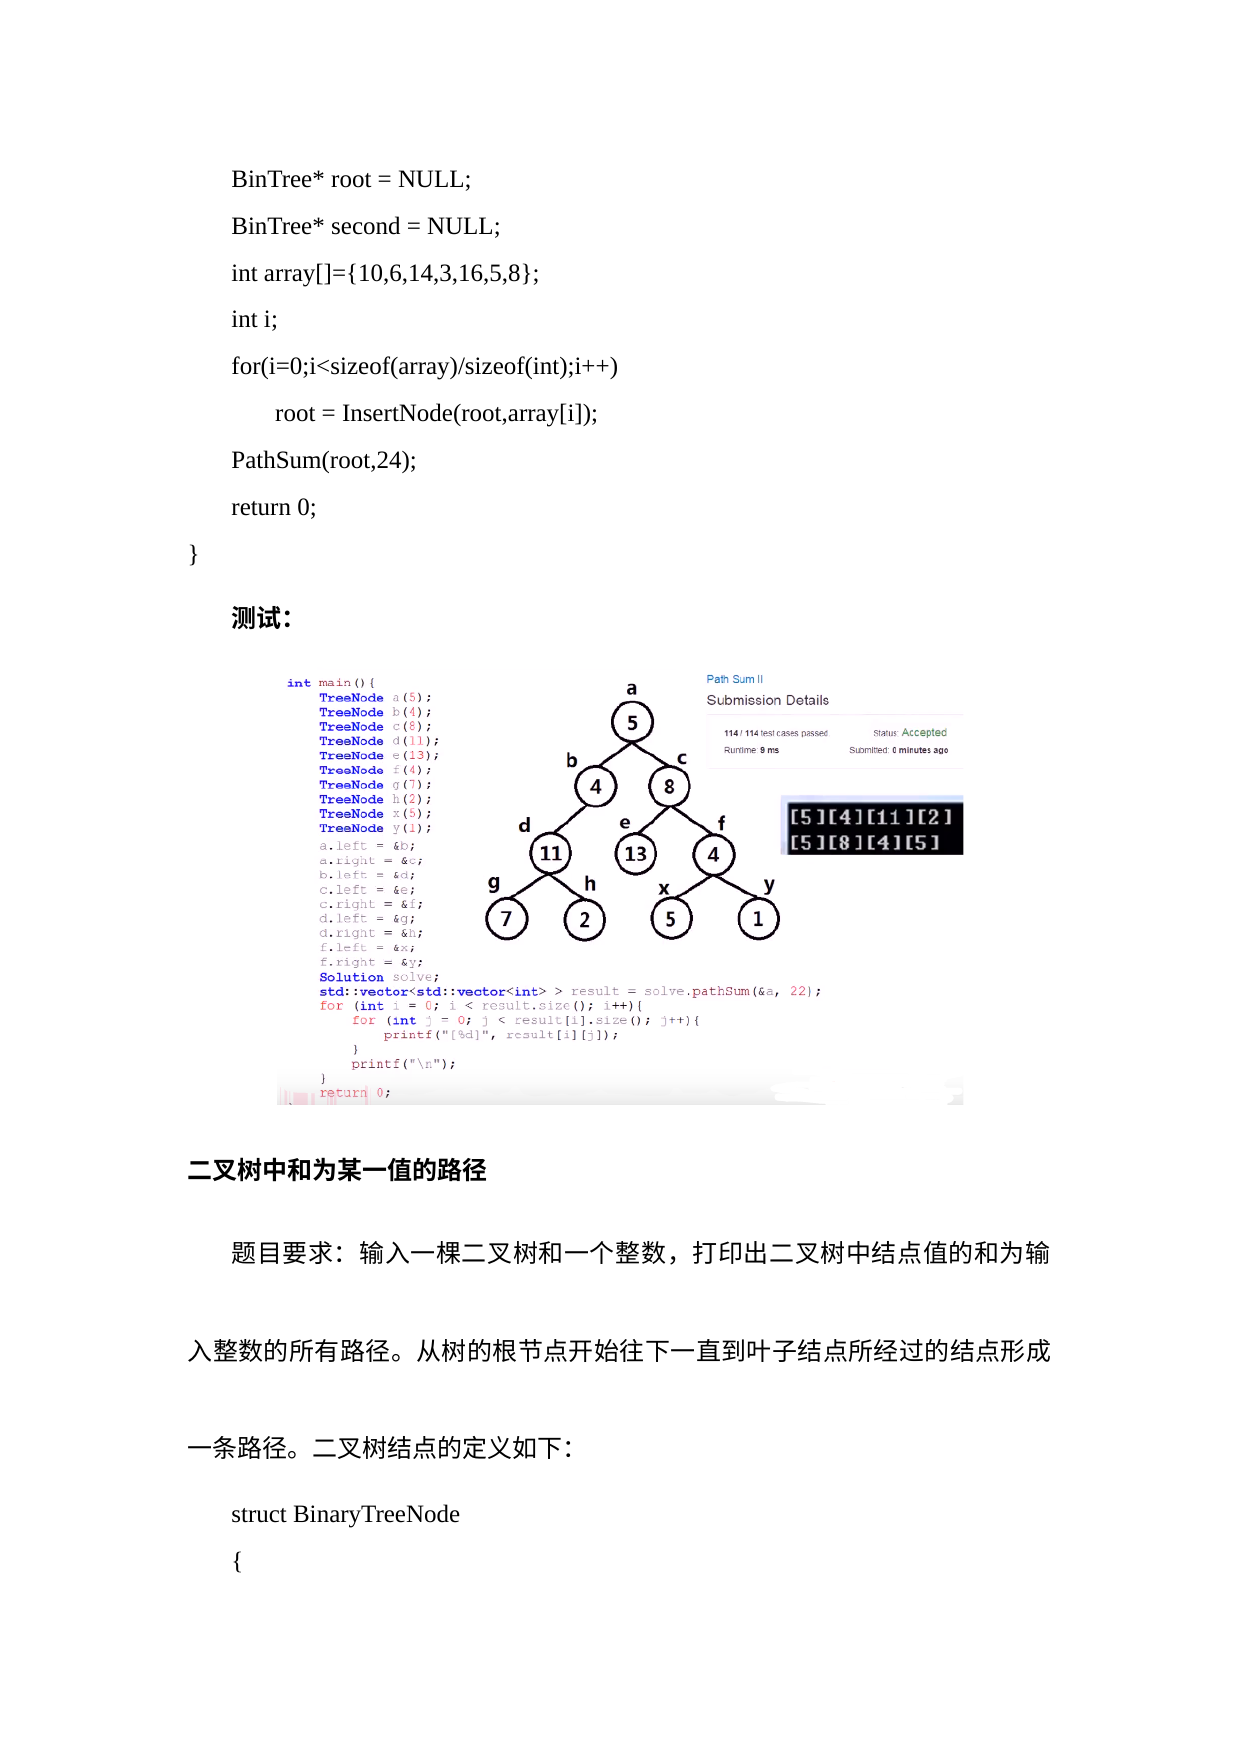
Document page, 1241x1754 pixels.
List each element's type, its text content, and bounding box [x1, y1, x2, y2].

text return 0; [187, 490, 1053, 523]
text int i; [187, 303, 1053, 335]
text { [187, 1544, 1053, 1577]
text 测试： [187, 584, 1053, 649]
subtitle 二叉树中和为某一值的路径 [187, 1136, 1053, 1201]
text } [187, 537, 1053, 569]
text BinTree* root = NULL; [187, 162, 1053, 194]
text struct BinaryTreeNode [187, 1498, 1053, 1530]
text BinTree* second = NULL; [187, 209, 1053, 241]
text 题目要求：输入一棵二叉树和一个整数，打印出二叉树中结点值的和为输入整数的所有路径。从树的根节点开始往下一直到叶子结点所经过的结点形成一条路径。二叉树结点的定义如下： [187, 1219, 1053, 1479]
text PathSum(root,24); [187, 443, 1053, 476]
text root = InsertNode(root,array[i]); [187, 396, 1053, 429]
text for(i=0;i<sizeof(array)/sizeof(int);i++) [187, 349, 1053, 382]
picture [277, 667, 964, 1105]
text int array[]={10,6,14,3,16,5,8}; [187, 256, 1053, 288]
